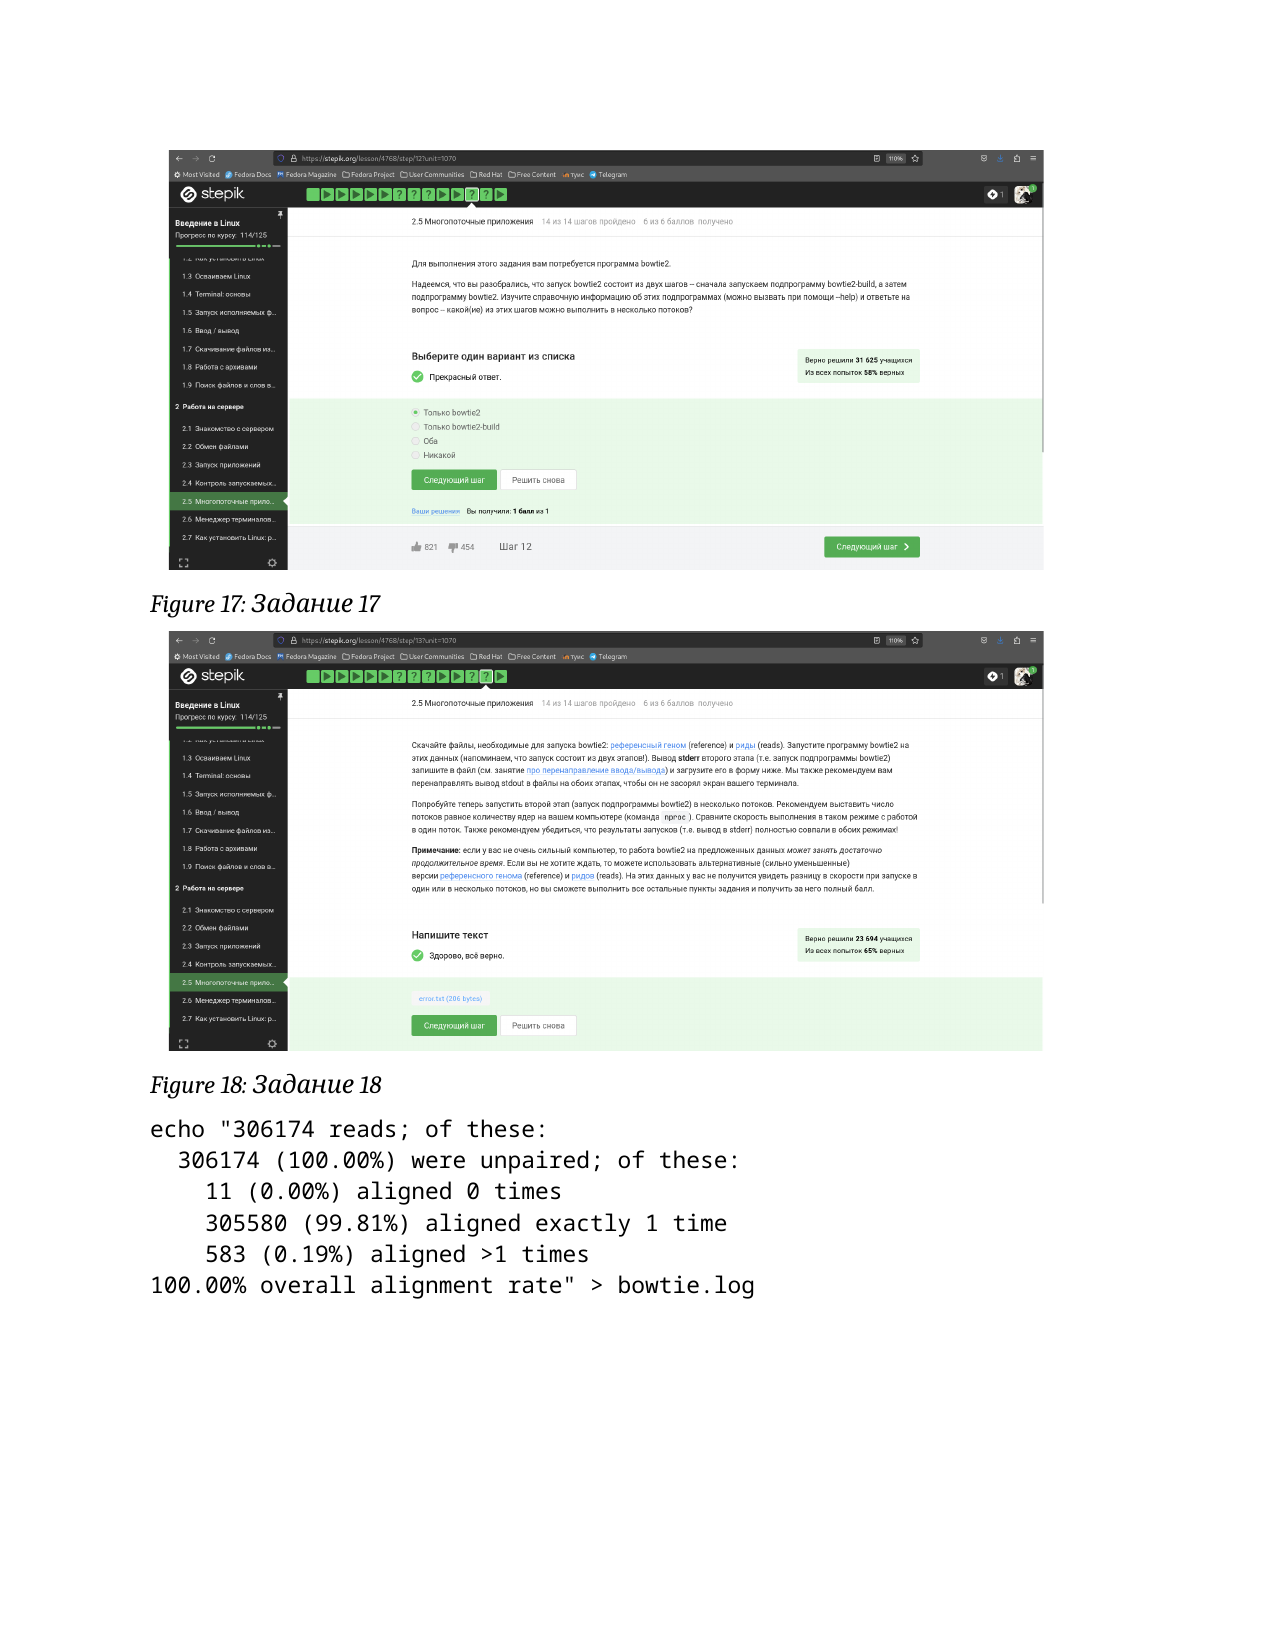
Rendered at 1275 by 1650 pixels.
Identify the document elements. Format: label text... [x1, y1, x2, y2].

picture [168, 150, 1044, 570]
text Figure 18: Задание 18 [150, 1071, 1125, 1100]
text echo "306174 reads; of these: 306174 (100.00%) were unpaired; of these: 11 (0.00%) aligned 0 times 305580 (99.81%) aligned exactly 1 time 583 (0.19%) aligned >1 times 100.00% overall alignment rate" > bowtie.log [150, 1113, 1125, 1300]
text Figure 17: Задание 17 [150, 590, 1125, 619]
picture [168, 631, 1044, 1051]
